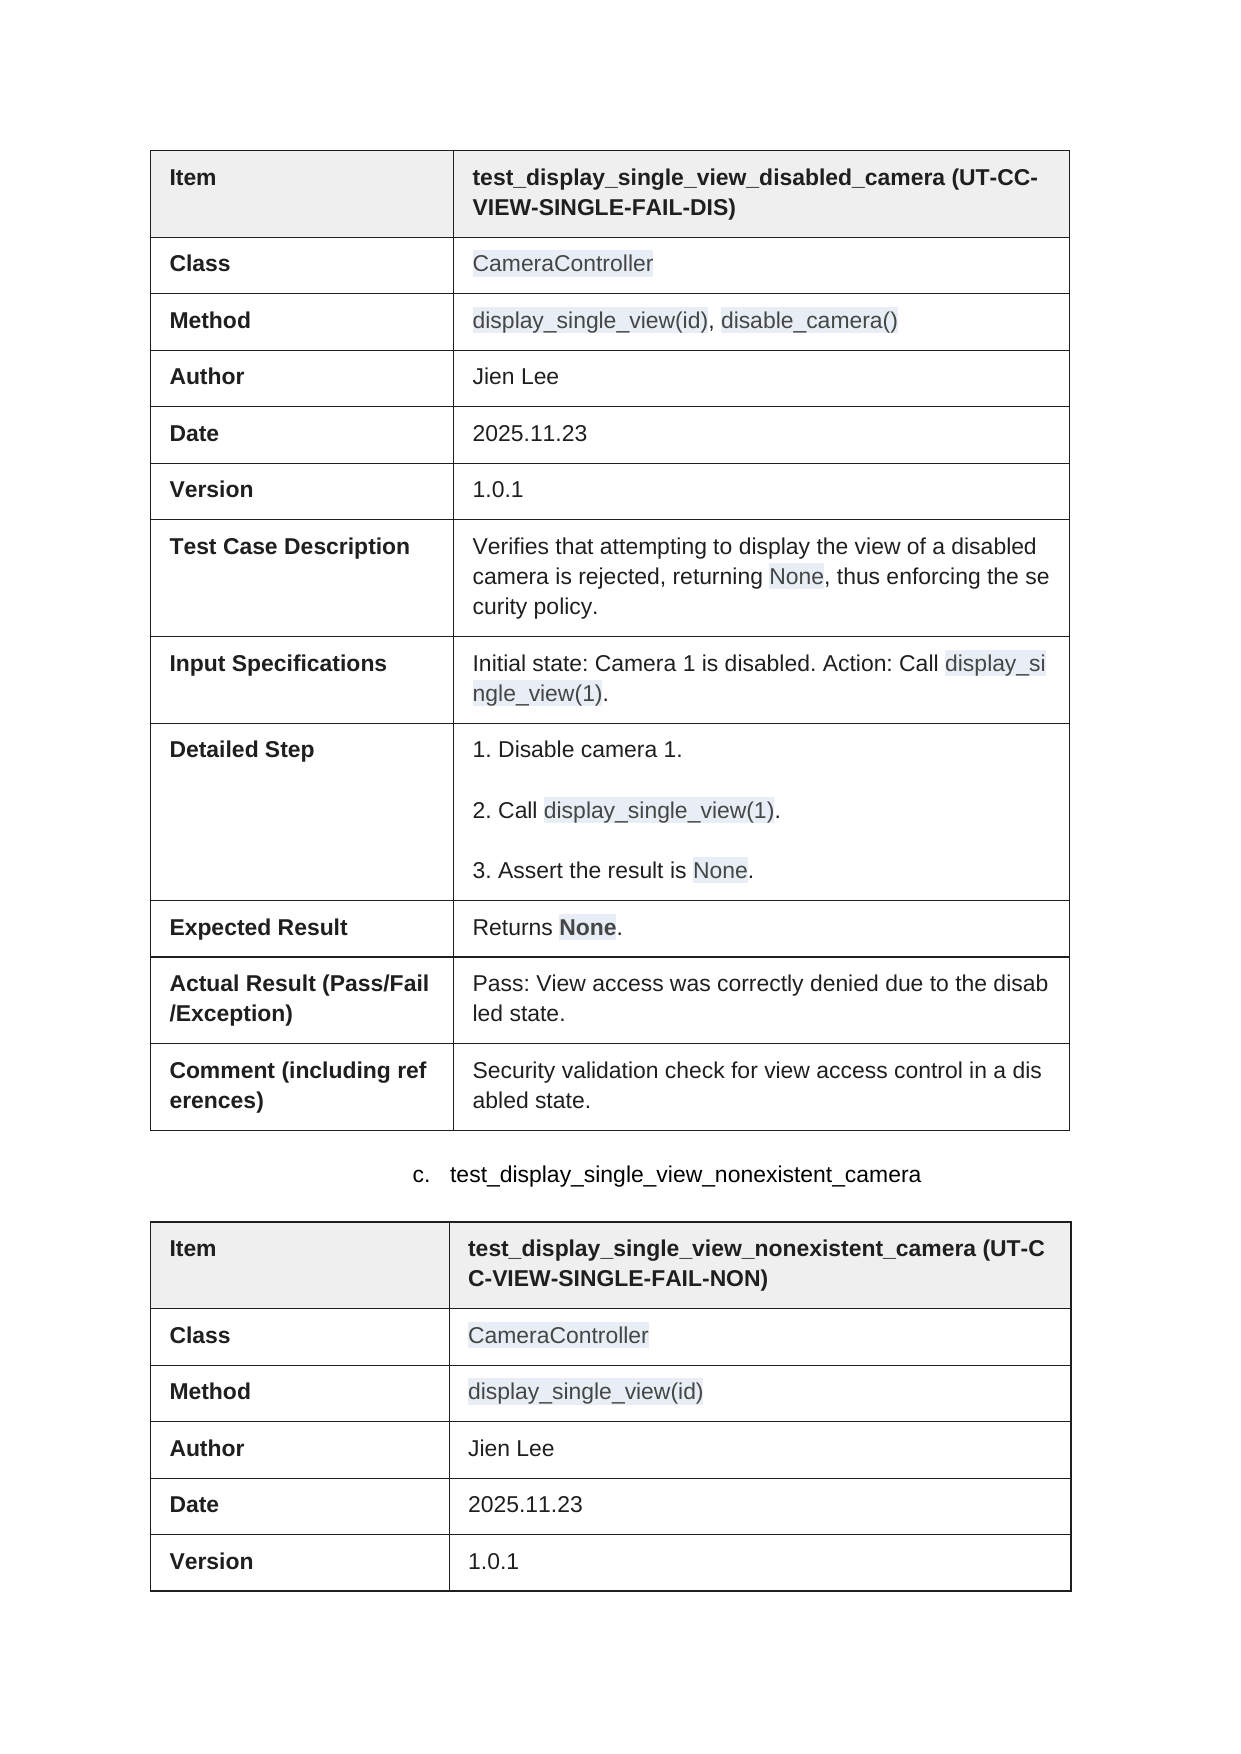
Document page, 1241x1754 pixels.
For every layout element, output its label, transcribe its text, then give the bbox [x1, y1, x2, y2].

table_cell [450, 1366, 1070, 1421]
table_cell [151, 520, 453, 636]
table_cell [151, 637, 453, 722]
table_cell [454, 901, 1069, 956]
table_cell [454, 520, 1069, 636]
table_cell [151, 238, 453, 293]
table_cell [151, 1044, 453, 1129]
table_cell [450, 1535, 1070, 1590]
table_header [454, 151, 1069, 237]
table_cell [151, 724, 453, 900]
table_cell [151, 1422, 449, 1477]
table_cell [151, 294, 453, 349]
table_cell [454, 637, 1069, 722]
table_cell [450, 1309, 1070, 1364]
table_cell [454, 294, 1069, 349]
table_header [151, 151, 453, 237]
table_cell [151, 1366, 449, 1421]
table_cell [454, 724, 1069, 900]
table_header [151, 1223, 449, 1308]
list test_display_single_view_nonexistent_camera [412, 1161, 1090, 1187]
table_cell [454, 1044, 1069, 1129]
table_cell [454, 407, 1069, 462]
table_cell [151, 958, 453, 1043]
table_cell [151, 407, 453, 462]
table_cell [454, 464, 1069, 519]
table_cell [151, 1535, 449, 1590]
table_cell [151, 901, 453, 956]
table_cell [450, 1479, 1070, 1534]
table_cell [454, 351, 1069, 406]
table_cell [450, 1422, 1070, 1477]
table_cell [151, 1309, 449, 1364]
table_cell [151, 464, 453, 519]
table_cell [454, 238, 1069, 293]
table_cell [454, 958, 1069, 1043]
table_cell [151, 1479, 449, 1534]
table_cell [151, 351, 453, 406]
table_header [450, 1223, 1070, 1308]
